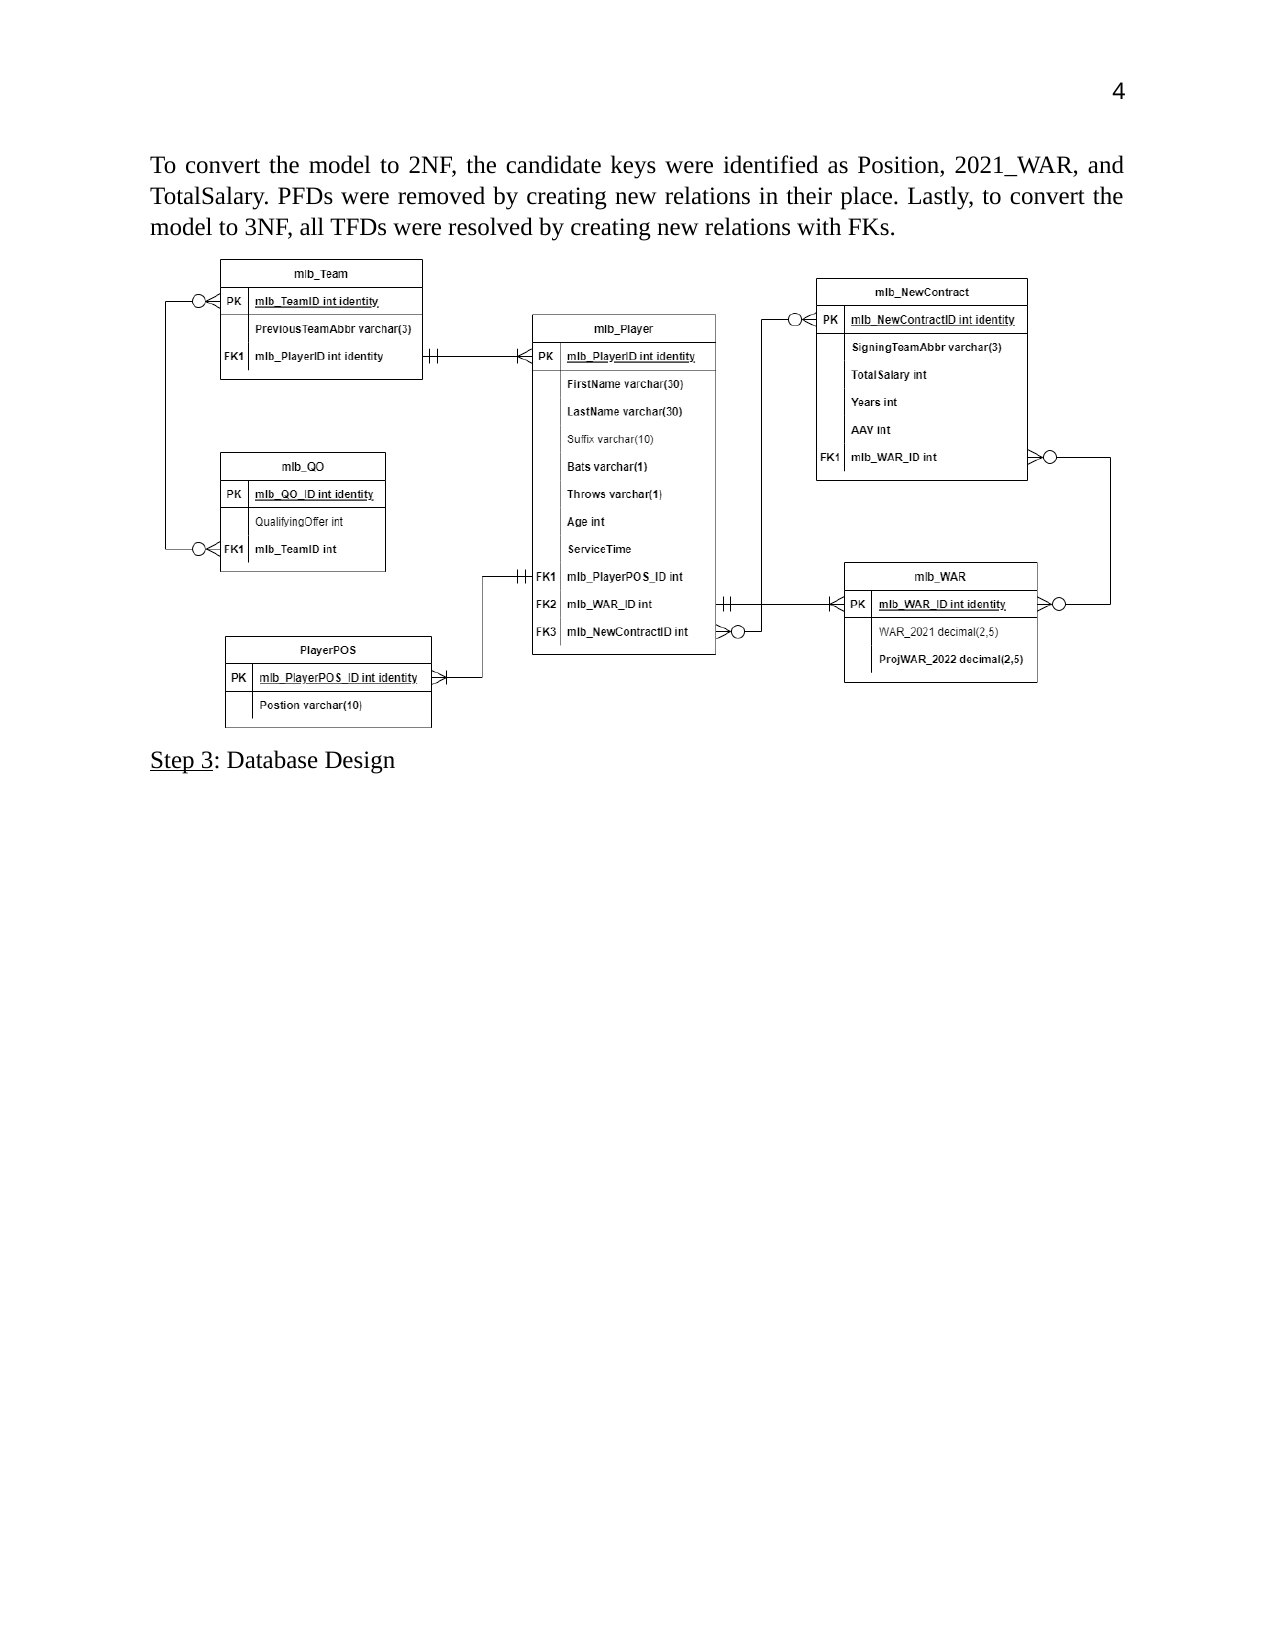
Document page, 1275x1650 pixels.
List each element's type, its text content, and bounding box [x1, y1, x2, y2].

text Step 3: Database Design [150, 745, 1125, 773]
picture [150, 259, 1125, 728]
text To convert the model to 2NF, the candidate keys were identified as Position, 2021_WAR, and TotalSalary. PFDs were removed by creating new relations in their place. Lastly, to convert the model to 3NF, all TFDs were resolved by creating new relations with FKs. [150, 150, 1125, 241]
